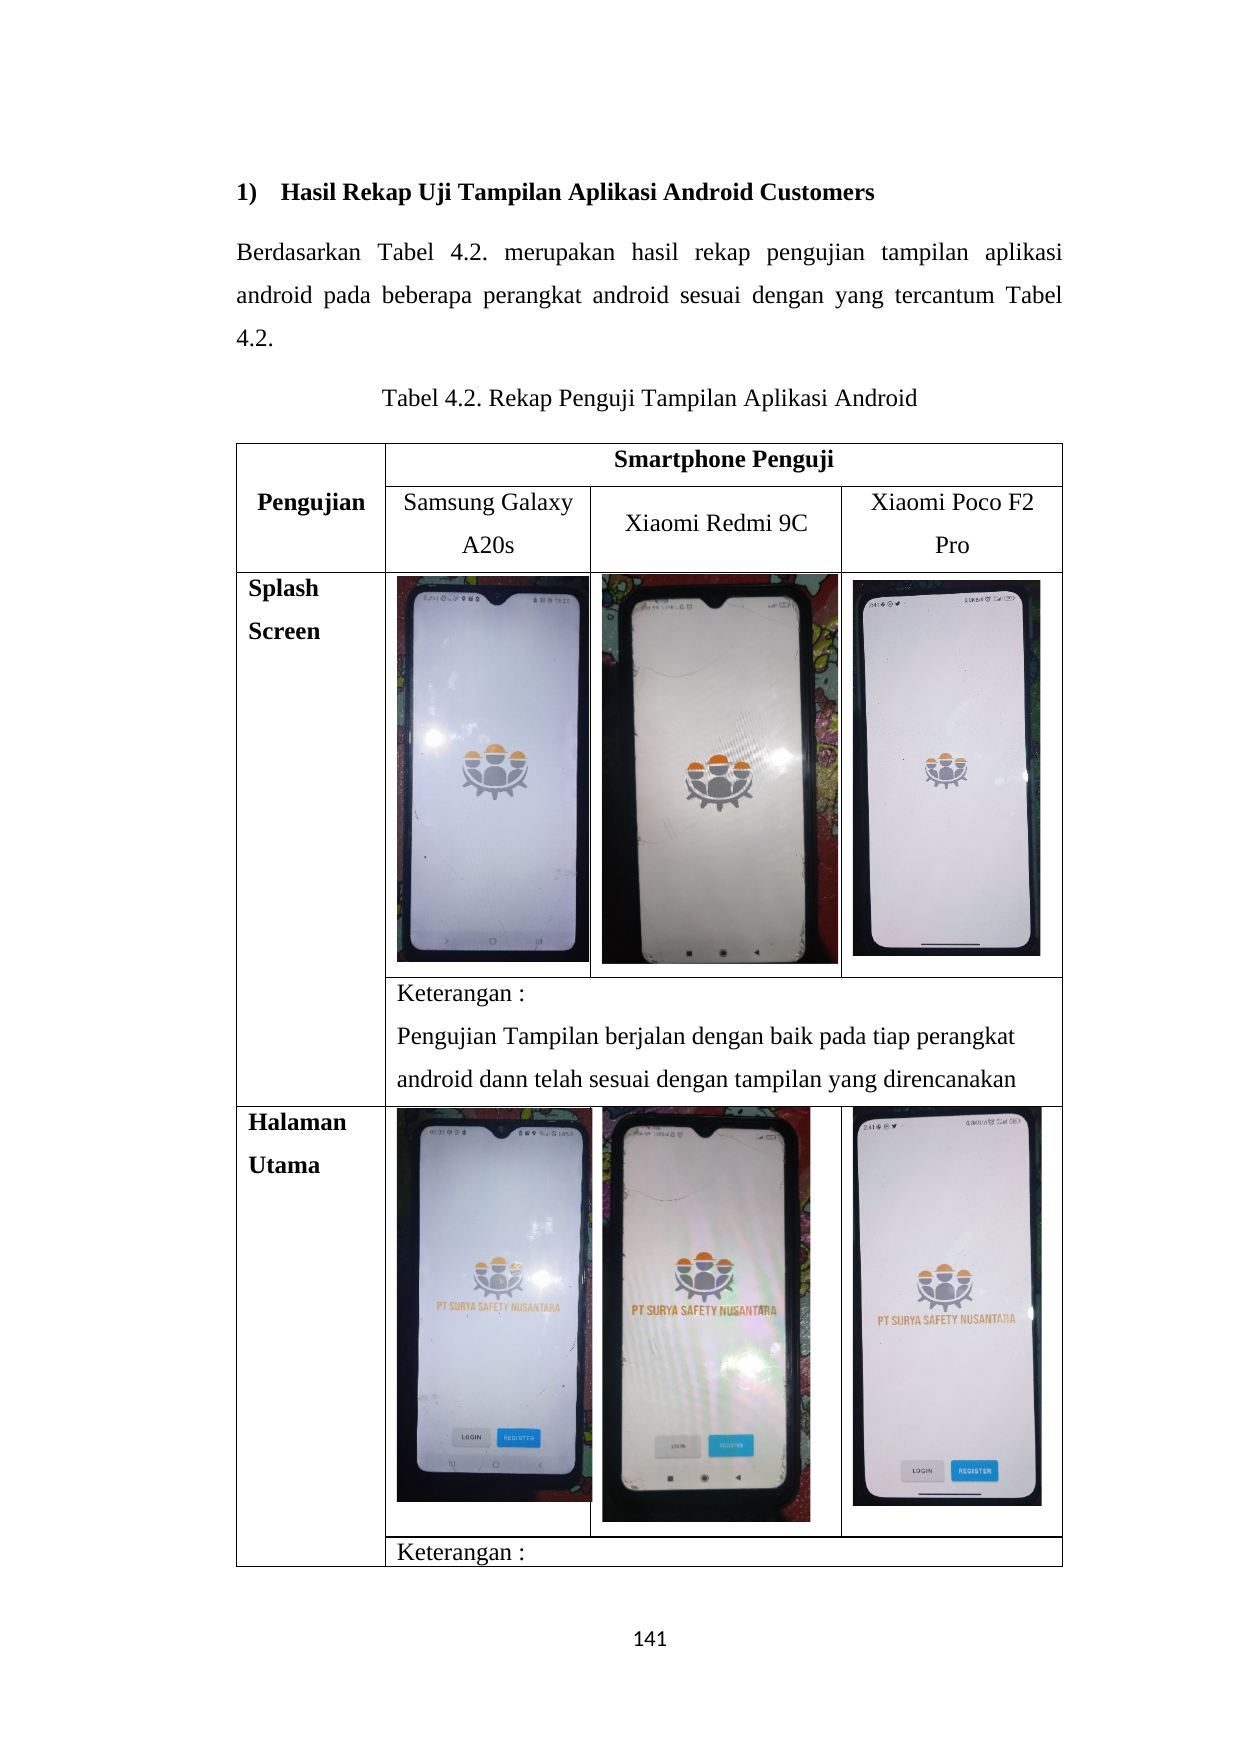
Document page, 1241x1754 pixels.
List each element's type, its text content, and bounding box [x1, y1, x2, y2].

picture [602, 1107, 811, 1522]
picture [852, 580, 1041, 956]
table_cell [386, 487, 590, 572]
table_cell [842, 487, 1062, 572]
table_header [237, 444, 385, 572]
picture [852, 1107, 1042, 1506]
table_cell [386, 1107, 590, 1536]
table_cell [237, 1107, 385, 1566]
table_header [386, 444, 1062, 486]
text Tabel 4.2. Rekap Penguji Tampilan Aplikasi Android [236, 383, 1063, 412]
picture [602, 574, 839, 963]
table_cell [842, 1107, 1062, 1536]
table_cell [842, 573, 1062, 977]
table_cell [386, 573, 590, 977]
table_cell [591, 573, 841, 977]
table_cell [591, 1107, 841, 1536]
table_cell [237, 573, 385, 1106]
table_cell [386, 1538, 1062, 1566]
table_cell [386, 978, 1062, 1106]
picture [397, 576, 590, 962]
picture [396, 1108, 593, 1502]
list Hasil Rekap Uji Tampilan Aplikasi Android Customers [236, 177, 1063, 206]
text Berdasarkan Tabel 4.2. merupakan hasil rekap pengujian tampilan aplikasi android pada beberapa perangkat android sesuai dengan yang tercantum Tabel 4.2. [236, 237, 1063, 352]
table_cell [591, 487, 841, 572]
